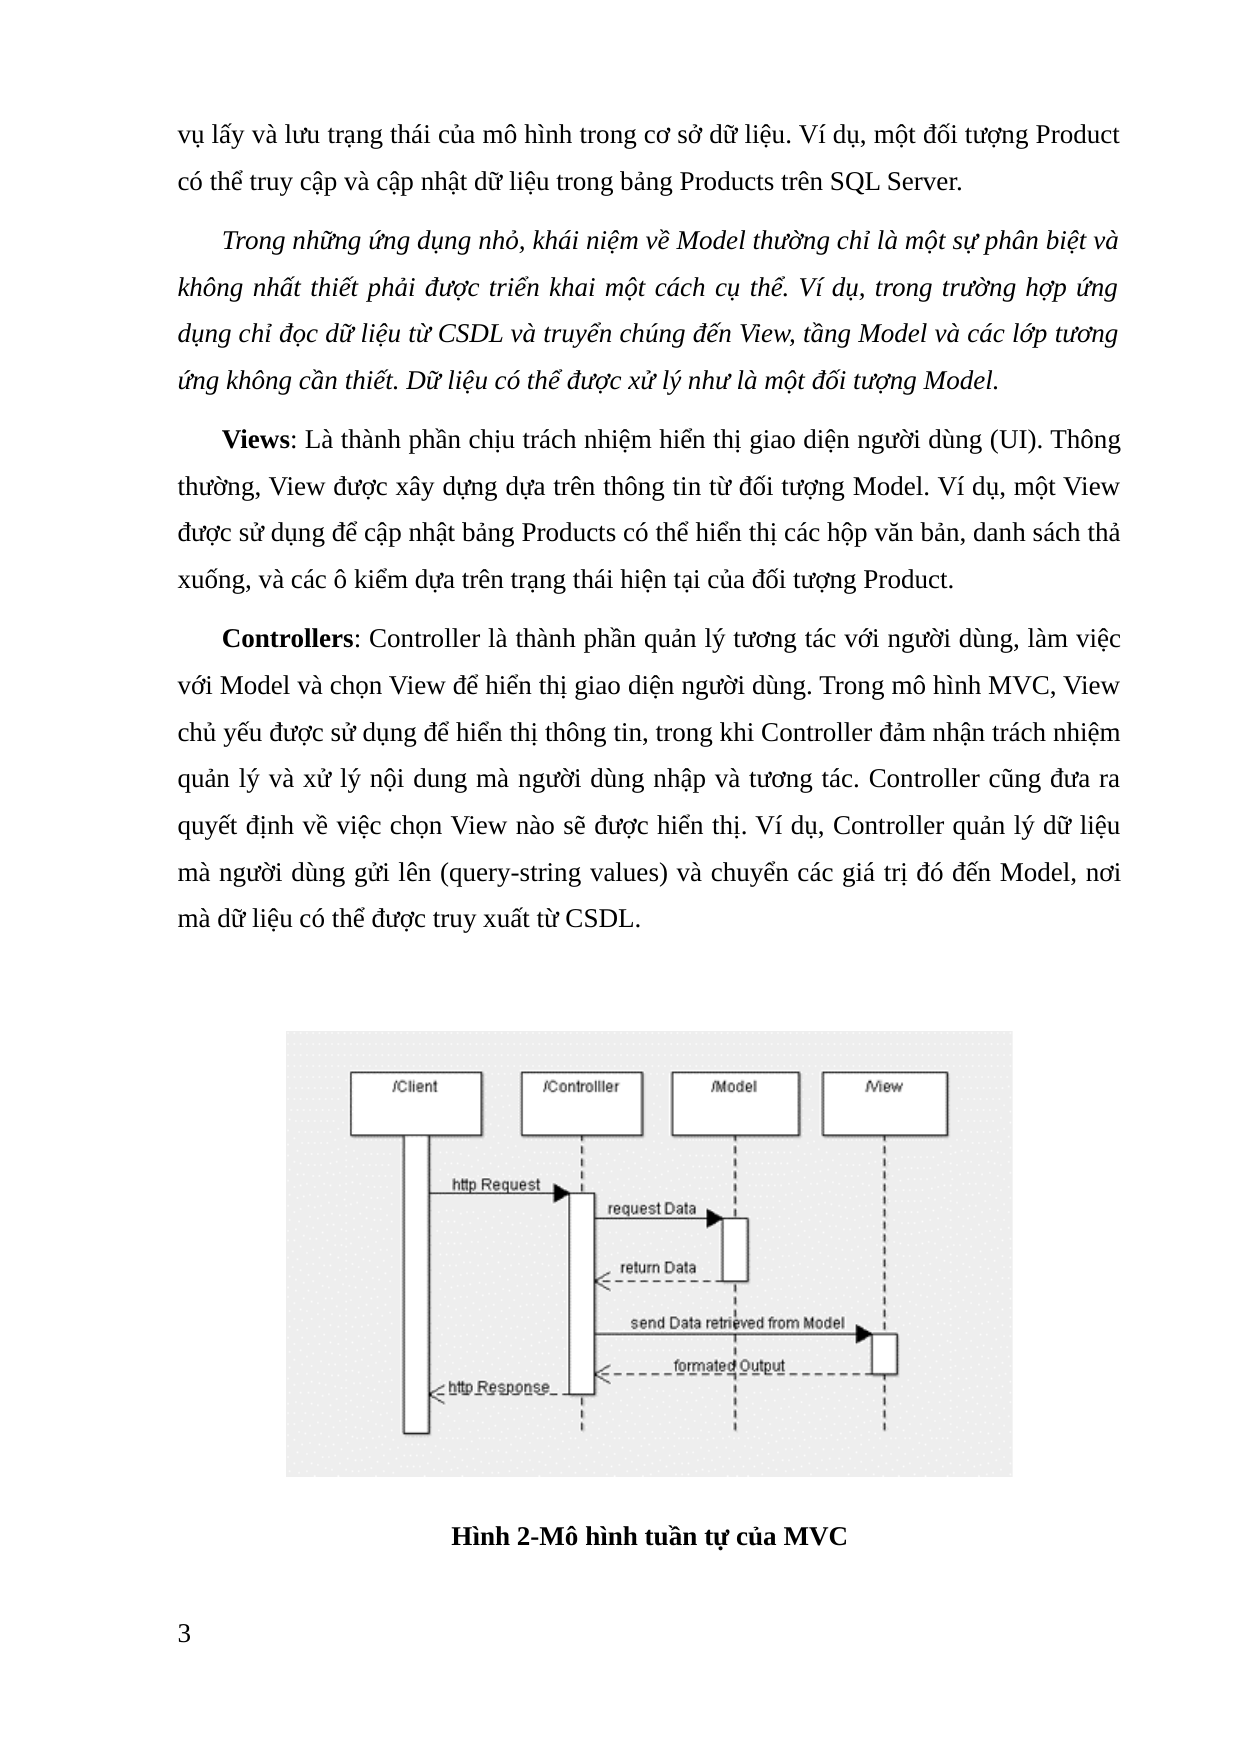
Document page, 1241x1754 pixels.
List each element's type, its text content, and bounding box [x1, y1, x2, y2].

text Controllers: Controller là thành phần quản lý tương tác với người dùng, làm việc với Model và chọn View để hiển thị giao diện người dùng. Trong mô hình MVC, View chủ yếu được sử dụng để hiển thị thông tin, trong khi Controller đảm nhận trách nhiệm quản lý và xử lý nội dung mà người dùng nhập và tương tác. Controller cũng đưa ra quyết định về việc chọn View nào sẽ được hiển thị. Ví dụ, Controller quản lý dữ liệu mà người dùng gửi lên (query-string values) và chuyển các giá trị đó đến Model, nơi mà dữ liệu có thể được truy xuất từ CSDL. [177, 622, 1122, 933]
text Views: Là thành phần chịu trách nhiệm hiển thị giao diện người dùng (UI). Thông thường, View được xây dựng dựa trên thông tin từ đối tượng Model. Ví dụ, một View được sử dụng để cập nhật bảng Products có thể hiển thị các hộp văn bản, danh sách thả xuống, và các ô kiểm dựa trên trạng thái hiện tại của đối tượng Product. [177, 423, 1122, 594]
text Trong những ứng dụng nhỏ, khái niệm về Model thường chỉ là một sự phân biệt và không nhất thiết phải được triển khai một cách cụ thể. Ví dụ, trong trường hợp ứng dụng chỉ đọc dữ liệu từ CSDL và truyển chúng đến View, tầng Model và các lớp tương ứng không cần thiết. Dữ liệu có thể được xử lý như là một đối tượng Model. [177, 224, 1122, 395]
picture [286, 1031, 1013, 1477]
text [177, 118, 1122, 196]
